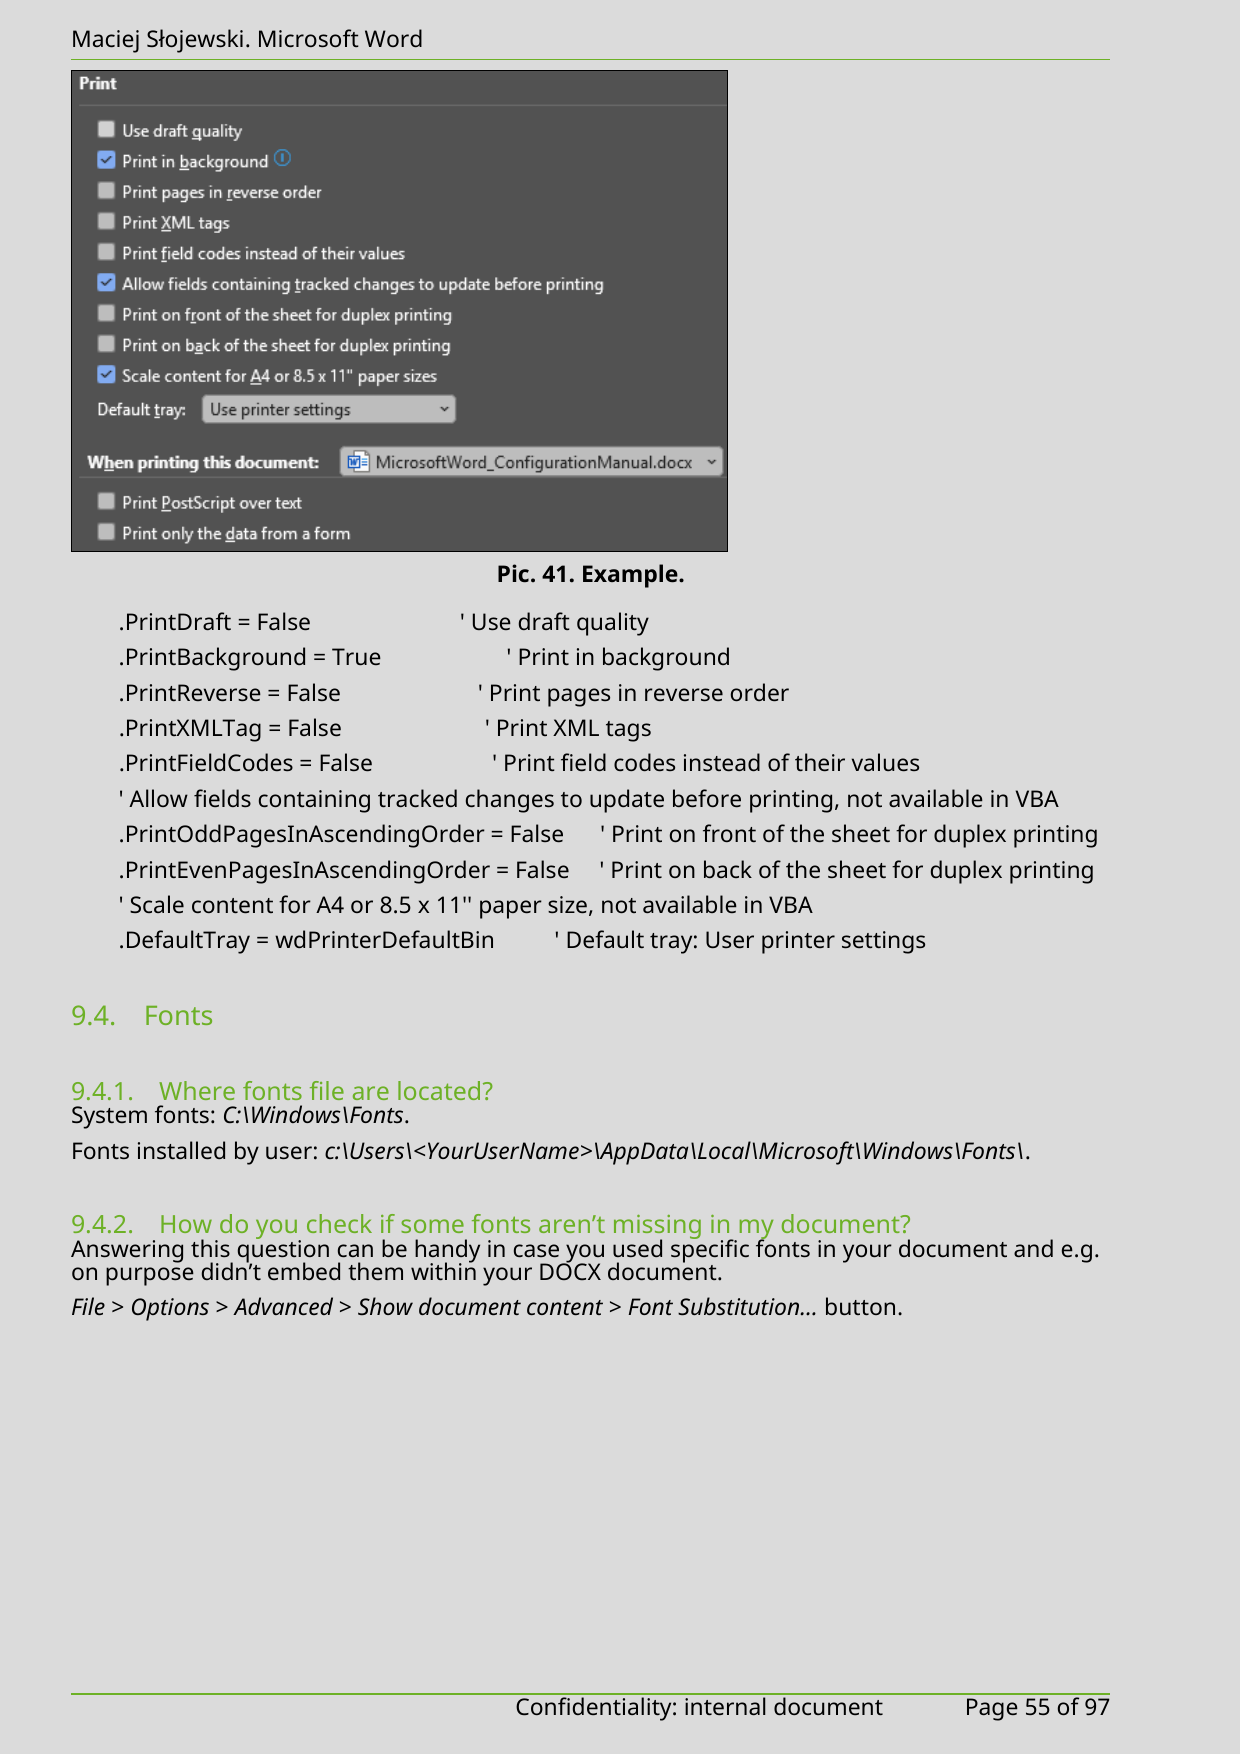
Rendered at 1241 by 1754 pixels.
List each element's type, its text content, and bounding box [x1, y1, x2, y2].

text .PrintBackground = True ' Print in background [71, 647, 1110, 670]
text ' Allow fields containing tracked changes to update before printing, not available in VBA [71, 789, 1110, 812]
text .PrintReverse = False ' Print pages in reverse order [71, 683, 1110, 706]
text .PrintOddPagesInAscendingOrder = False ' Print on front of the sheet for duplex printing [71, 824, 1110, 847]
text System fonts: C:\Windows\Fonts. [71, 1106, 1110, 1128]
text File > Options > Advanced > Show document content > Font Substitution… button. [71, 1297, 1110, 1320]
picture [72, 71, 727, 551]
subtitle Where fonts file are located? [71, 1081, 1110, 1106]
text .PrintFieldCodes = False ' Print field codes instead of their values [71, 753, 1110, 776]
subtitle How do you check if some fonts aren’t missing in my document? [71, 1214, 1110, 1239]
text Fonts installed by user: c:\Users\<YourUserName>\AppData\Local\Microsoft\Windows\Fonts\. [839, 1141, 1110, 1164]
text .DefaultTray = wdPrinterDefaultBin ' Default tray: User printer settings [71, 931, 1110, 953]
text .PrintEvenPagesInAscendingOrder = False ' Print on back of the sheet for duplex printing [71, 860, 1110, 883]
text .PrintXMLTag = False ' Print XML tags [71, 718, 1110, 741]
text Answering this question can be handy in case you used specific fonts in your document and e.g. on purpose didn’t embed them within your DOCX document. [71, 1239, 1110, 1285]
subtitle Fonts [71, 1003, 1110, 1031]
text .PrintDraft = False ' Use draft quality [71, 612, 1110, 635]
text Fonts installed by user: c:\Users\<YourUserName>\AppData\Local\Microsoft\Windows\Fonts\. [71, 1141, 845, 1164]
text ' Scale content for A4 or 8.5 x 11'' paper size, not available in VBA [71, 895, 1110, 918]
text Pic. 38. Example. [source: ] [71, 564, 1110, 587]
